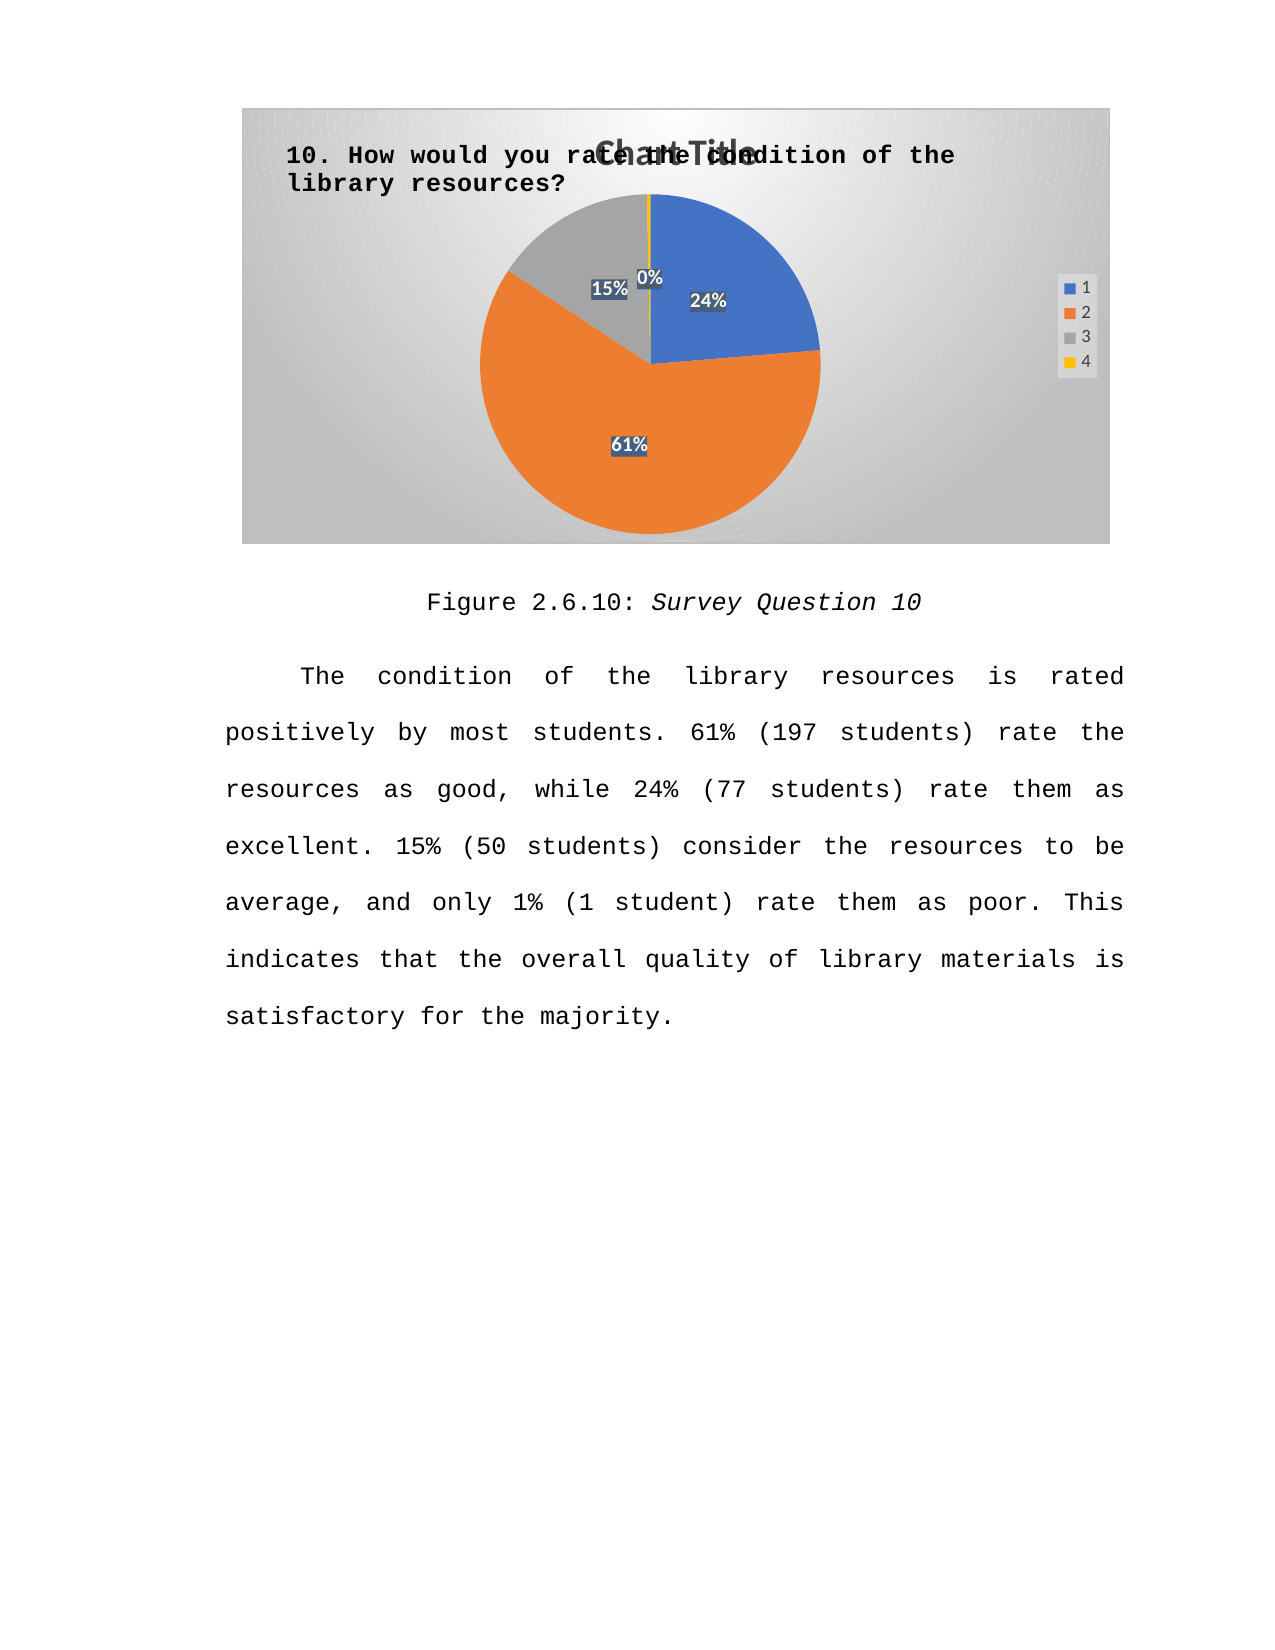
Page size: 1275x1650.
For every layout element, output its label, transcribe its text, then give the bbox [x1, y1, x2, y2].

text The condition of the library resources is rated positively by most students. 61% (197 students) rate the resources as good, while 24% (77 students) rate them as excellent. 15% (50 students) consider the resources to be average, and only 1% (1 student) rate them as poor. This indicates that the overall quality of library materials is satisfactory for the majority. [225, 663, 1125, 1032]
text Figure 2.6.10: Survey Question 10 [225, 590, 1125, 618]
